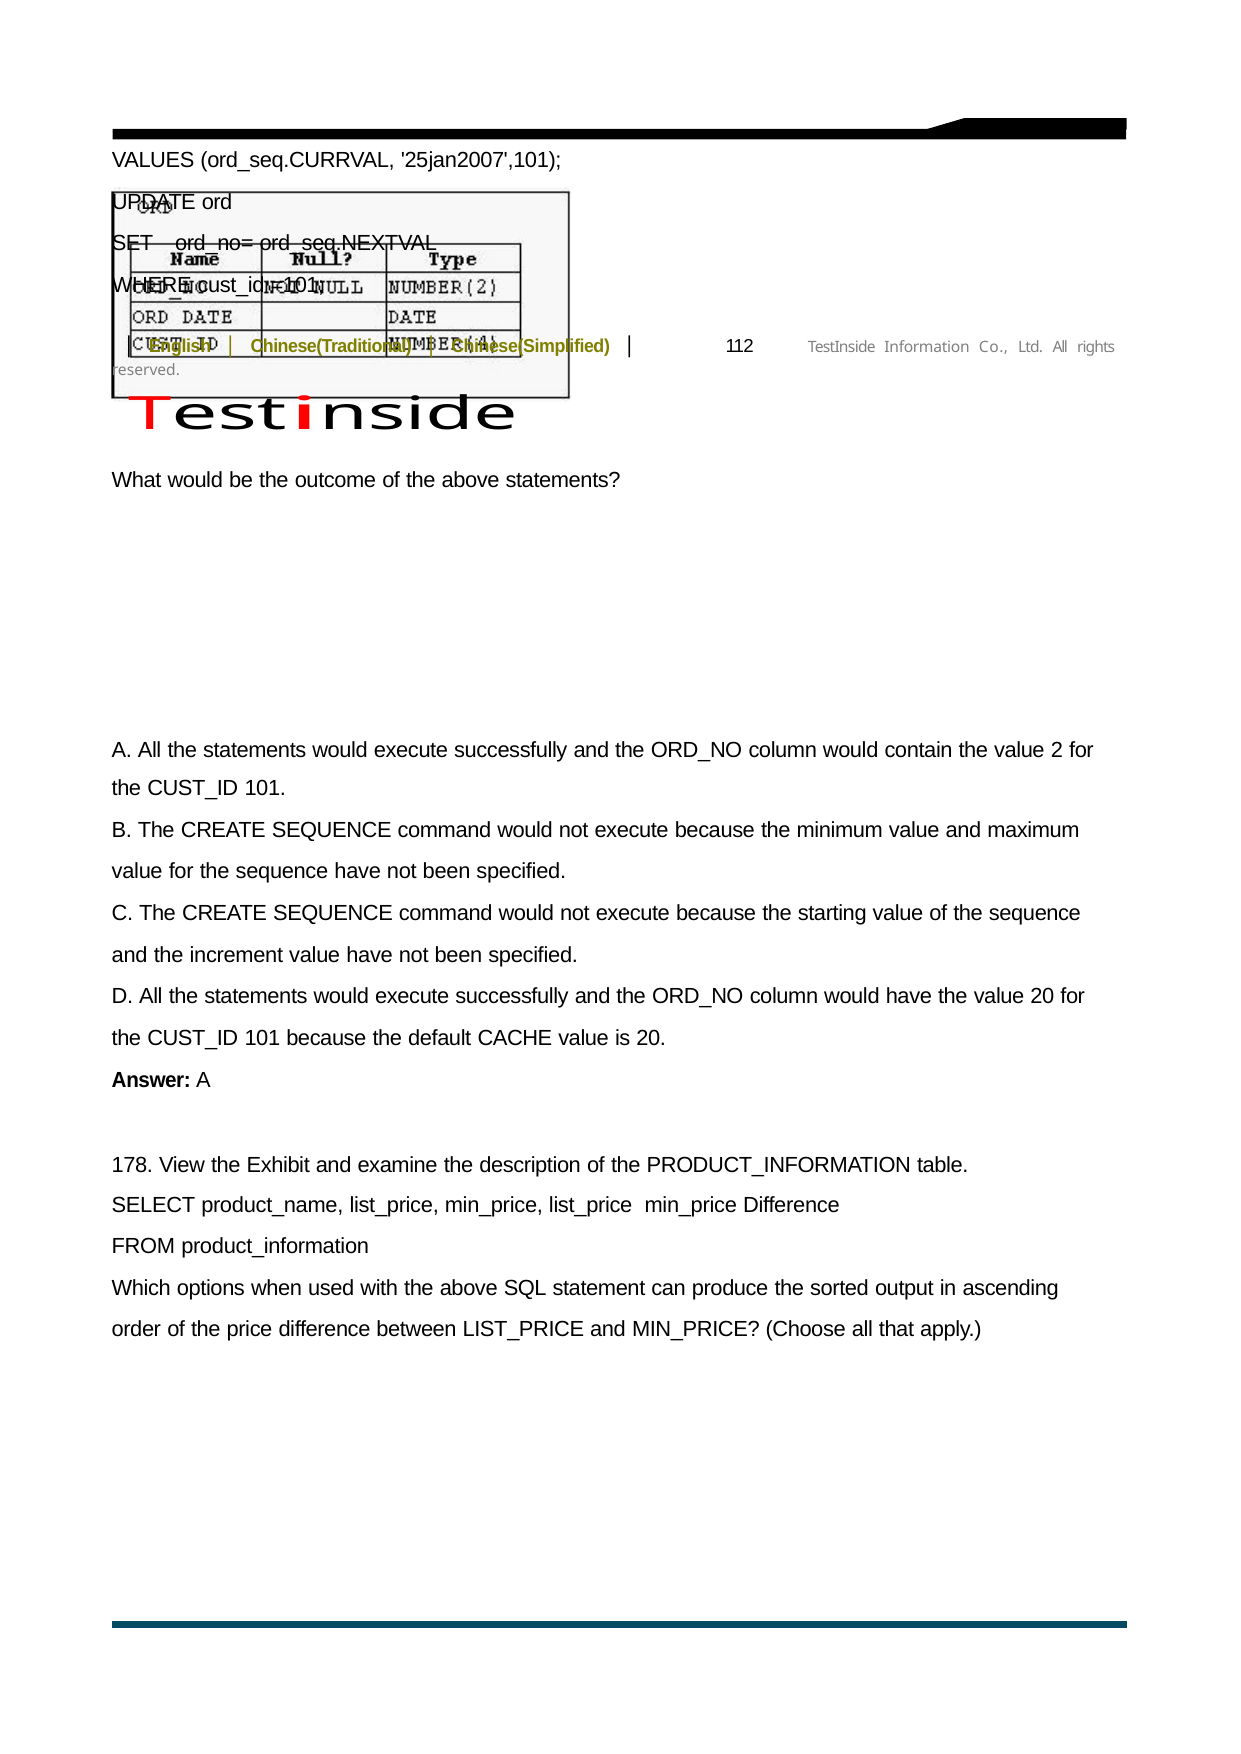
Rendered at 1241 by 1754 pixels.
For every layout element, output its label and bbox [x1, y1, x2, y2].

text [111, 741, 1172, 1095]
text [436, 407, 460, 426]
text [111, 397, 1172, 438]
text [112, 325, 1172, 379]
picture [110, 187, 573, 405]
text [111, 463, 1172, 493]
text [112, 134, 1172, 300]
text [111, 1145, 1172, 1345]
